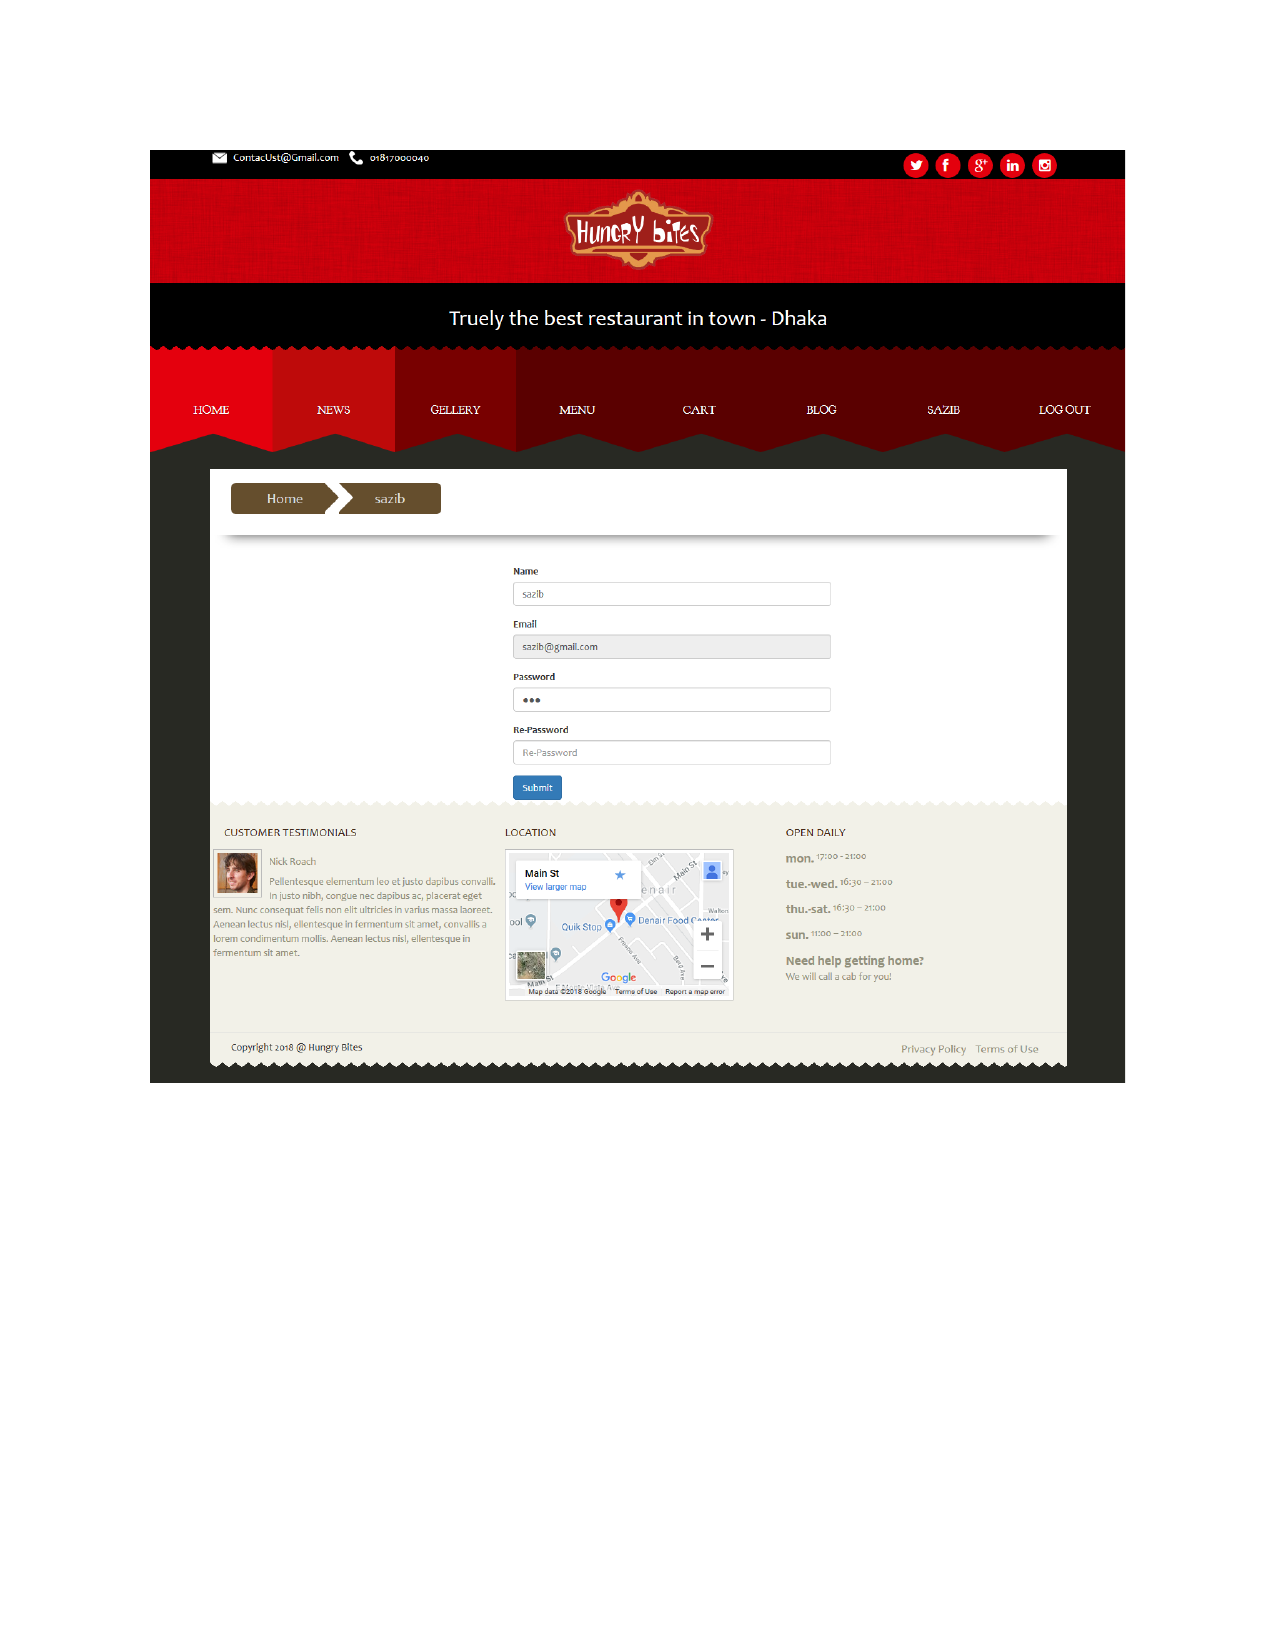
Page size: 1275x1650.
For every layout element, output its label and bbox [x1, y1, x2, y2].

picture [150, 150, 1125, 1083]
